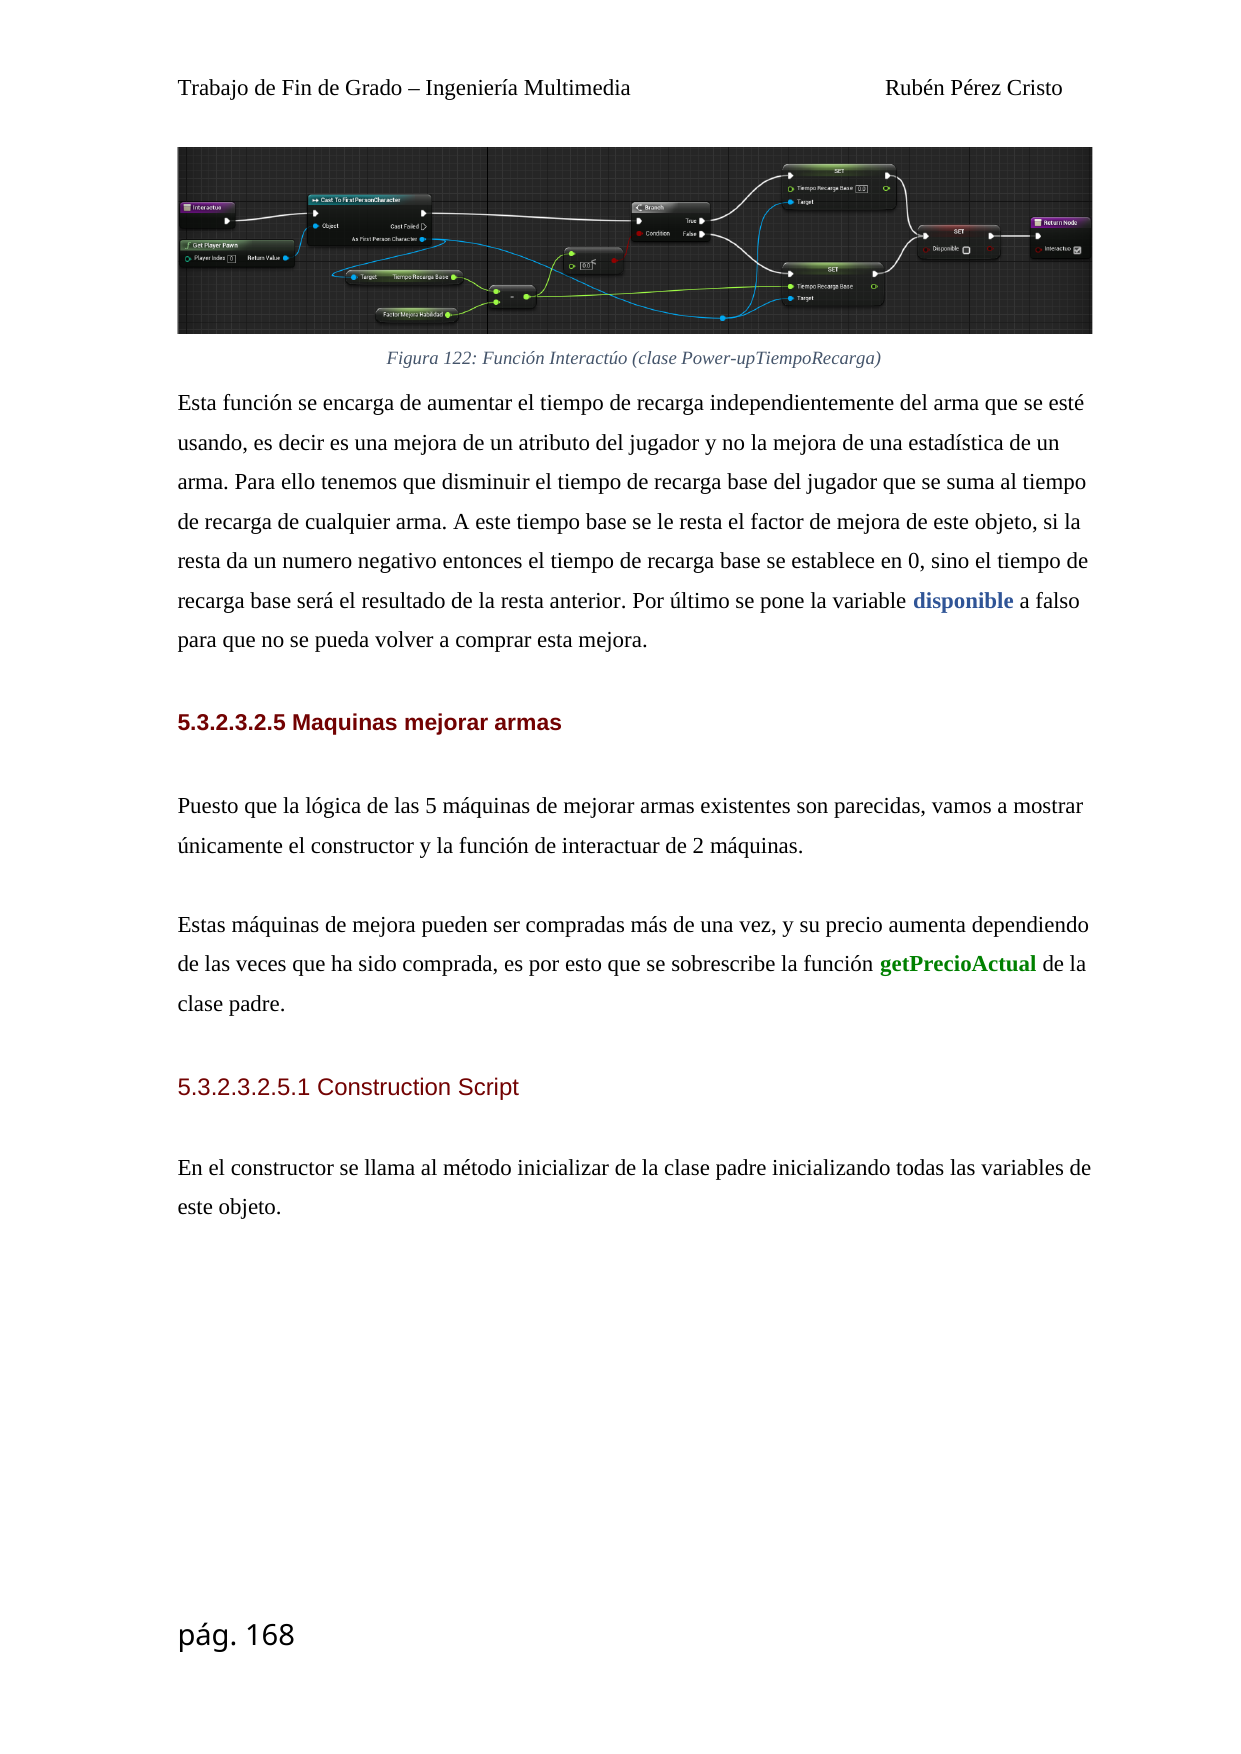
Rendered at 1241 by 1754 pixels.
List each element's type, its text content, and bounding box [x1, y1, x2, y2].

subtitle 5.3.2.3.2.5.1 Construction Script [177, 1073, 1092, 1101]
subtitle 5.3.2.3.2.5 Maquinas mejorar armas [177, 709, 1092, 736]
picture [177, 147, 1093, 334]
text Puesto que la lógica de las 5 máquinas de mejorar armas existentes son parecidas, vamos a mostrar únicamente el constructor y la función de interactuar de 2 máquinas. [177, 792, 1092, 858]
text Figura : Función Interactúo (clase Power-upTiempoRecarga) [177, 347, 1092, 368]
text Esta función se encarga de aumentar el tiempo de recarga independientemente del arma que se esté usando, es decir es una mejora de un atributo del jugador y no la mejora de una estadística de un arma. Para ello tenemos que disminuir el tiempo de recarga base del jugador que se suma al tiempo de recarga de cualquier arma. A este tiempo base se le resta el factor de mejora de este objeto, si la resta da un numero negativo entonces el tiempo de recarga base se establece en 0, sino el tiempo de recarga base será el resultado de la resta anterior. Por último se pone la variable disponible a falso para que no se pueda volver a comprar esta mejora. [177, 389, 1092, 653]
text Estas máquinas de mejora pueden ser compradas más de una vez, y su precio aumenta dependiendo de las veces que ha sido comprada, es por esto que se sobrescribe la función getPrecioActual de la clase padre. [177, 911, 1092, 1016]
text En el constructor se llama al método inicializar de la clase padre inicializando todas las variables de este objeto. [177, 1154, 1092, 1220]
